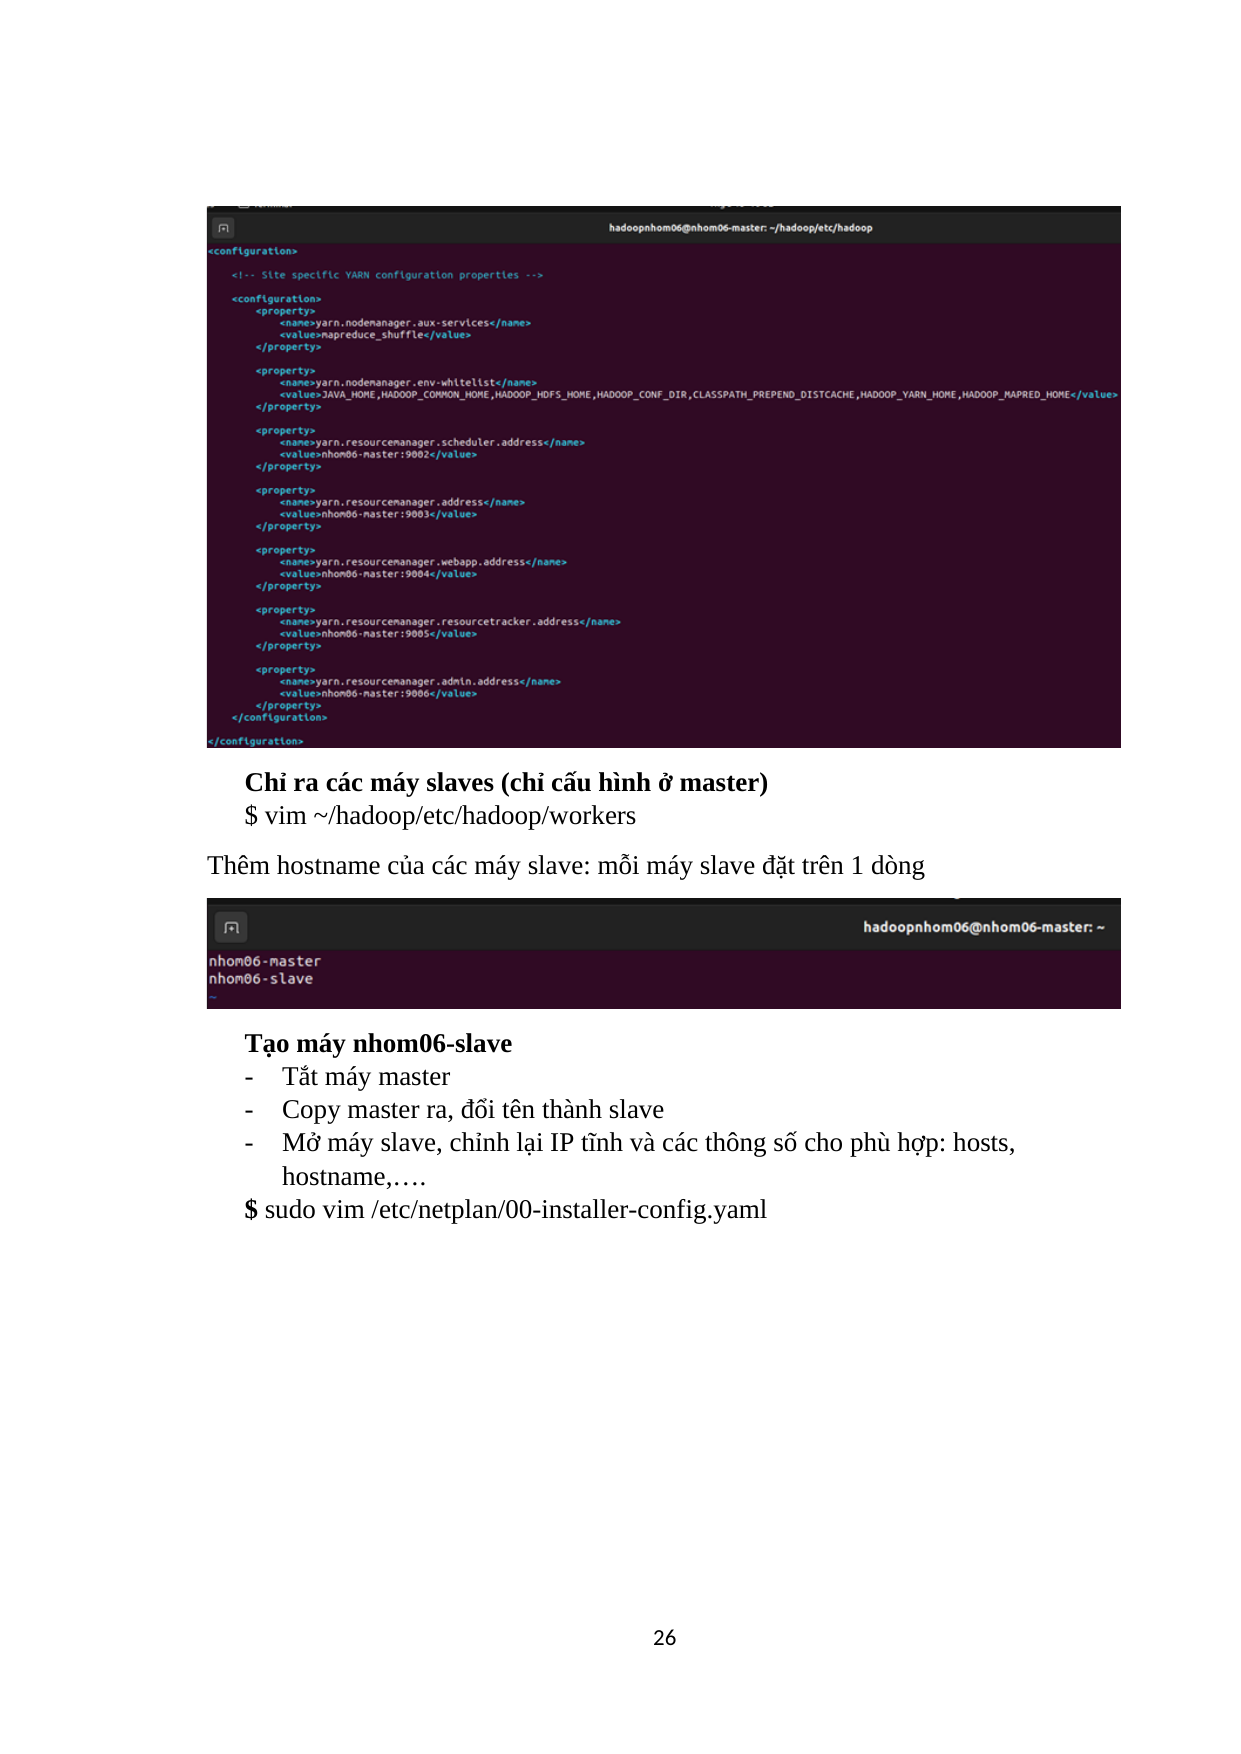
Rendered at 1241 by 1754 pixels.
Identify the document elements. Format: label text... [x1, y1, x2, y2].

list Tạo máy nhom06-slave [244, 1027, 1122, 1058]
text $ vim ~/hadoop/etc/hadoop/workers [244, 799, 1122, 830]
list Mở máy slave, chỉnh lại IP tĩnh và các thông số cho phù hợp: hosts, hostname,…. [244, 1127, 1122, 1191]
text Thêm hostname của các máy slave: mỗi máy slave đặt trên 1 dòng [207, 849, 1122, 880]
picture [206, 206, 1121, 748]
list Chỉ ra các máy slaves (chỉ cấu hình ở master) [244, 766, 1122, 797]
text $ sudo vim /etc/netplan/00-installer-config.yaml [244, 1193, 1122, 1224]
list Copy master ra, đổi tên thành slave [244, 1093, 1122, 1124]
picture [206, 898, 1121, 1009]
list Tắt máy master [244, 1060, 1122, 1091]
